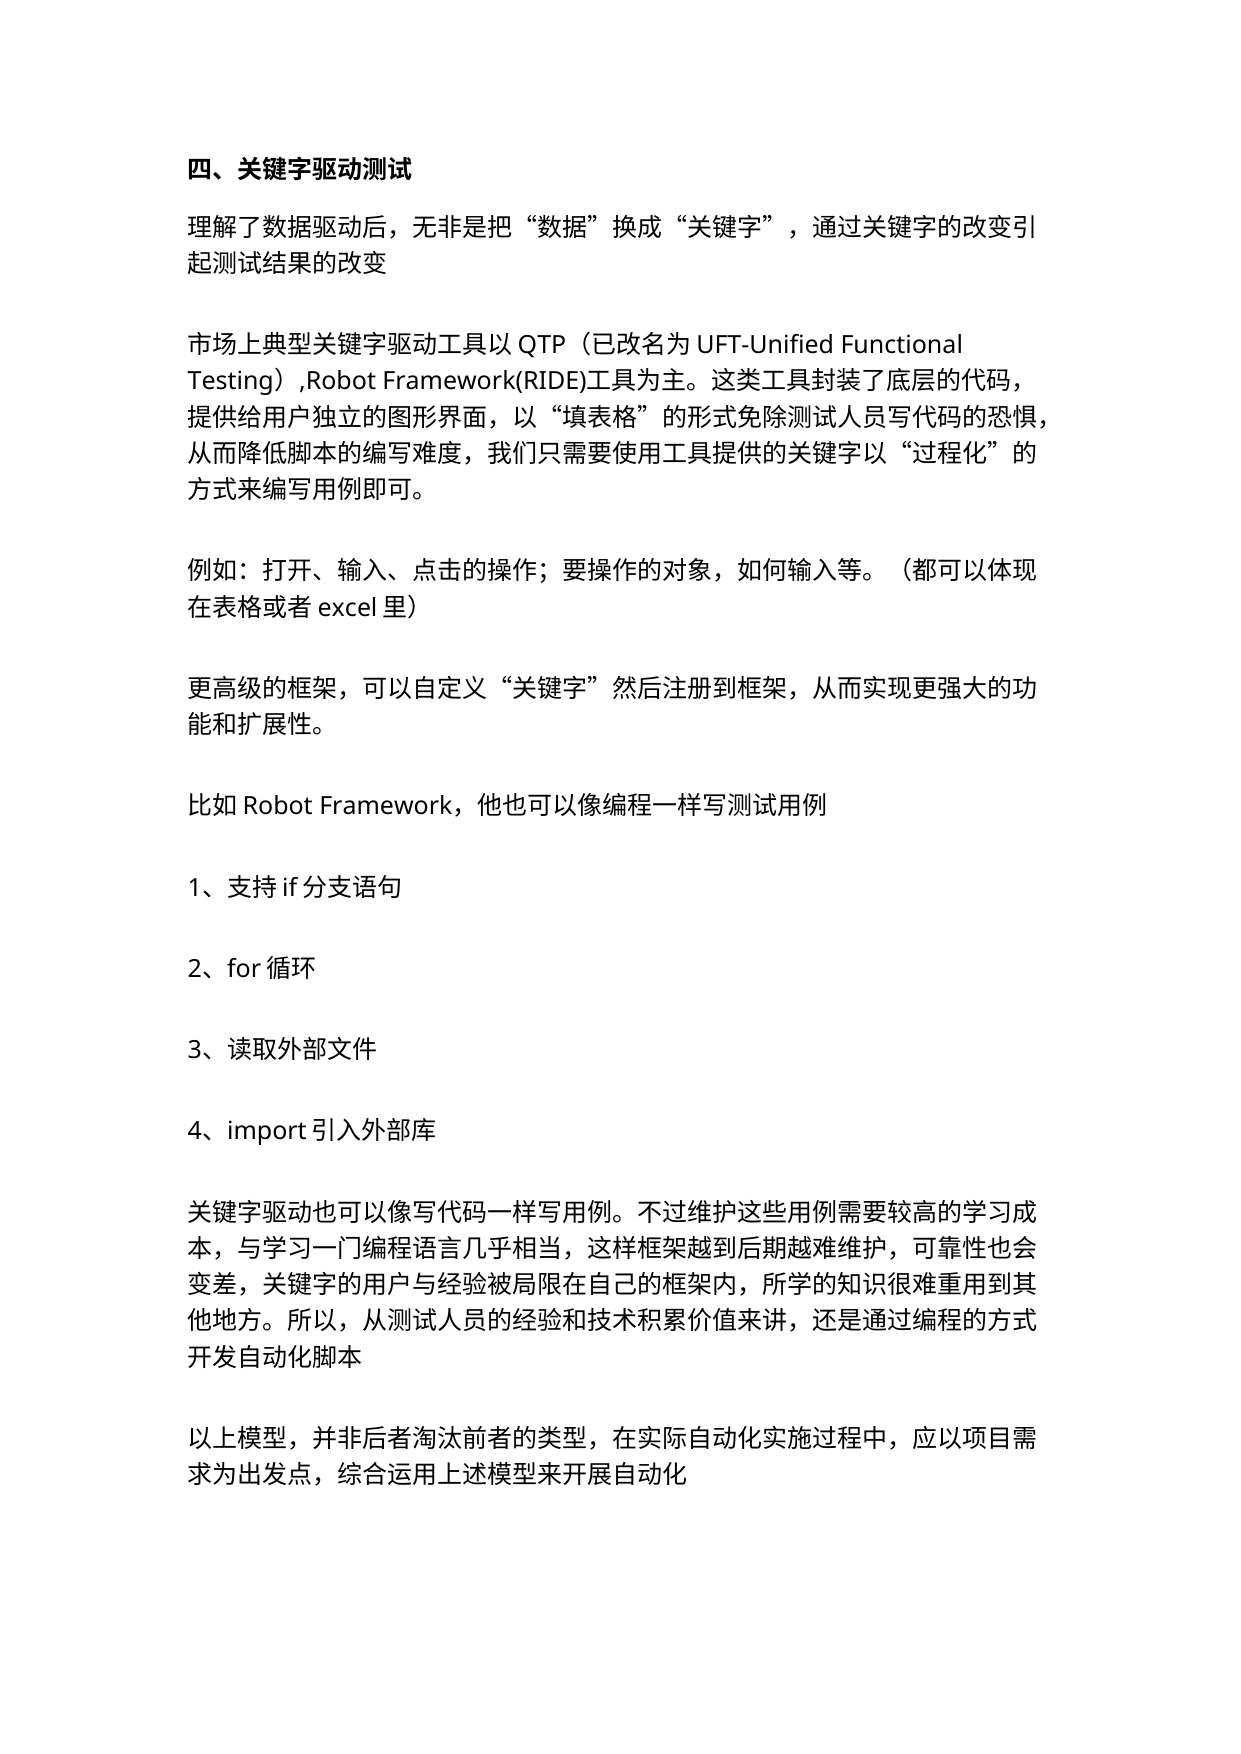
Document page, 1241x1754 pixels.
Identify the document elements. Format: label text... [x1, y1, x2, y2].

text 例如：打开、输入、点击的操作；要操作的对象，如何输入等。（都可以体现在表格或者excel里） [187, 551, 1053, 623]
text 比如Robot Framework，他也可以像编程一样写测试用例 [187, 786, 1053, 822]
text 2、for循环 [187, 948, 1053, 984]
text 更高级的框架，可以自定义“关键字”然后注册到框架，从而实现更强大的功能和扩展性。 [187, 668, 1053, 741]
text 市场上典型关键字驱动工具以QTP（已改名为UFT-Unified Functional Testing）,Robot Framework(RIDE)工具为主。这类工具封装了底层的代码，提供给用户独立的图形界面，以“填表格”的形式免除测试人员写代码的恐惧，从而降低脚本的编写难度，我们只需要使用工具提供的关键字以“过程化”的方式来编写用例即可。 [187, 324, 1053, 506]
text 1、支持if分支语句 [187, 867, 1053, 903]
text 3、读取外部文件 [187, 1029, 1053, 1066]
text 理解了数据驱动后，无非是把“数据”换成“关键字”，通过关键字的改变引起测试结果的改变 [187, 207, 1053, 279]
text 4、import引入外部库 [187, 1111, 1053, 1147]
text 以上模型，并非后者淘汰前者的类型，在实际自动化实施过程中，应以项目需求为出发点，综合运用上述模型来开展自动化 [187, 1418, 1053, 1491]
text 关键字驱动也可以像写代码一样写用例。不过维护这些用例需要较高的学习成本，与学习一门编程语言几乎相当，这样框架越到后期越难维护，可靠性也会变差，关键字的用户与经验被局限在自己的框架内，所学的知识很难重用到其他地方。所以，从测试人员的经验和技术积累价值来讲，还是通过编程的方式开发自动化脚本 [187, 1192, 1053, 1373]
text 四、关键字驱动测试 [187, 150, 1053, 186]
